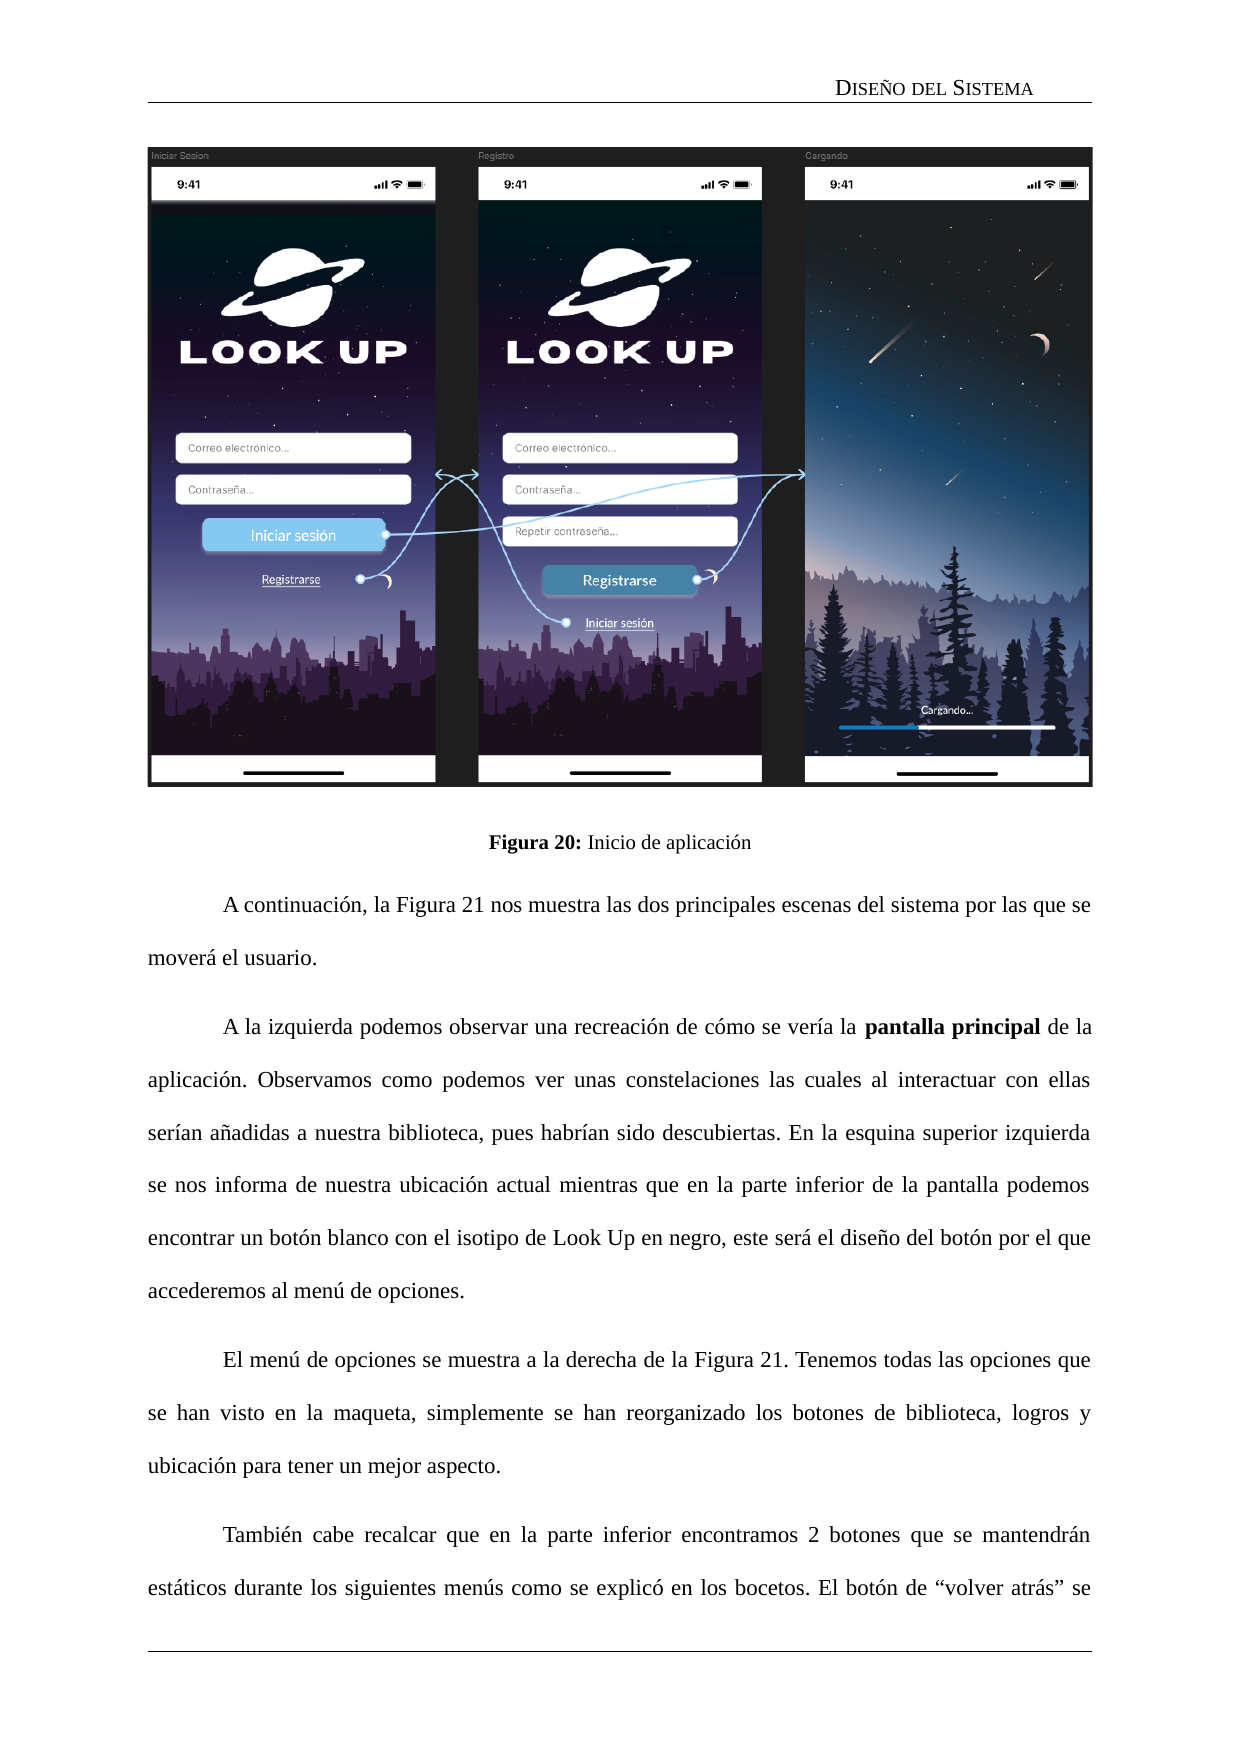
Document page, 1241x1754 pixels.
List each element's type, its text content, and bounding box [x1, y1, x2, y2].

text A la izquierda podemos observar una recreación de cómo se vería la pantalla principal de la aplicación. Observamos como podemos ver unas constelaciones las cuales al interactuar con ellas serían añadidas a nuestra biblioteca, pues habrían sido descubiertas. En la esquina superior izquierda se nos informa de nuestra ubicación actual mientras que en la parte inferior de la pantalla podemos encontrar un botón blanco con el isotipo de Look Up en negro, este será el diseño del botón por el que accederemos al menú de opciones. [148, 1013, 1092, 1303]
picture [147, 147, 1093, 787]
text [148, 1521, 1092, 1600]
text A continuación, la Figura 21 nos muestra las dos principales escenas del sistema por las que se moverá el usuario. [148, 891, 1092, 970]
text El menú de opciones se muestra a la derecha de la Figura 21. Tenemos todas las opciones que se han visto en la maqueta, simplemente se han reorganizado los botones de biblioteca, logros y ubicación para tener un mejor aspecto. [148, 1346, 1092, 1478]
text Figura 20: Inicio de aplicación [148, 830, 1092, 854]
